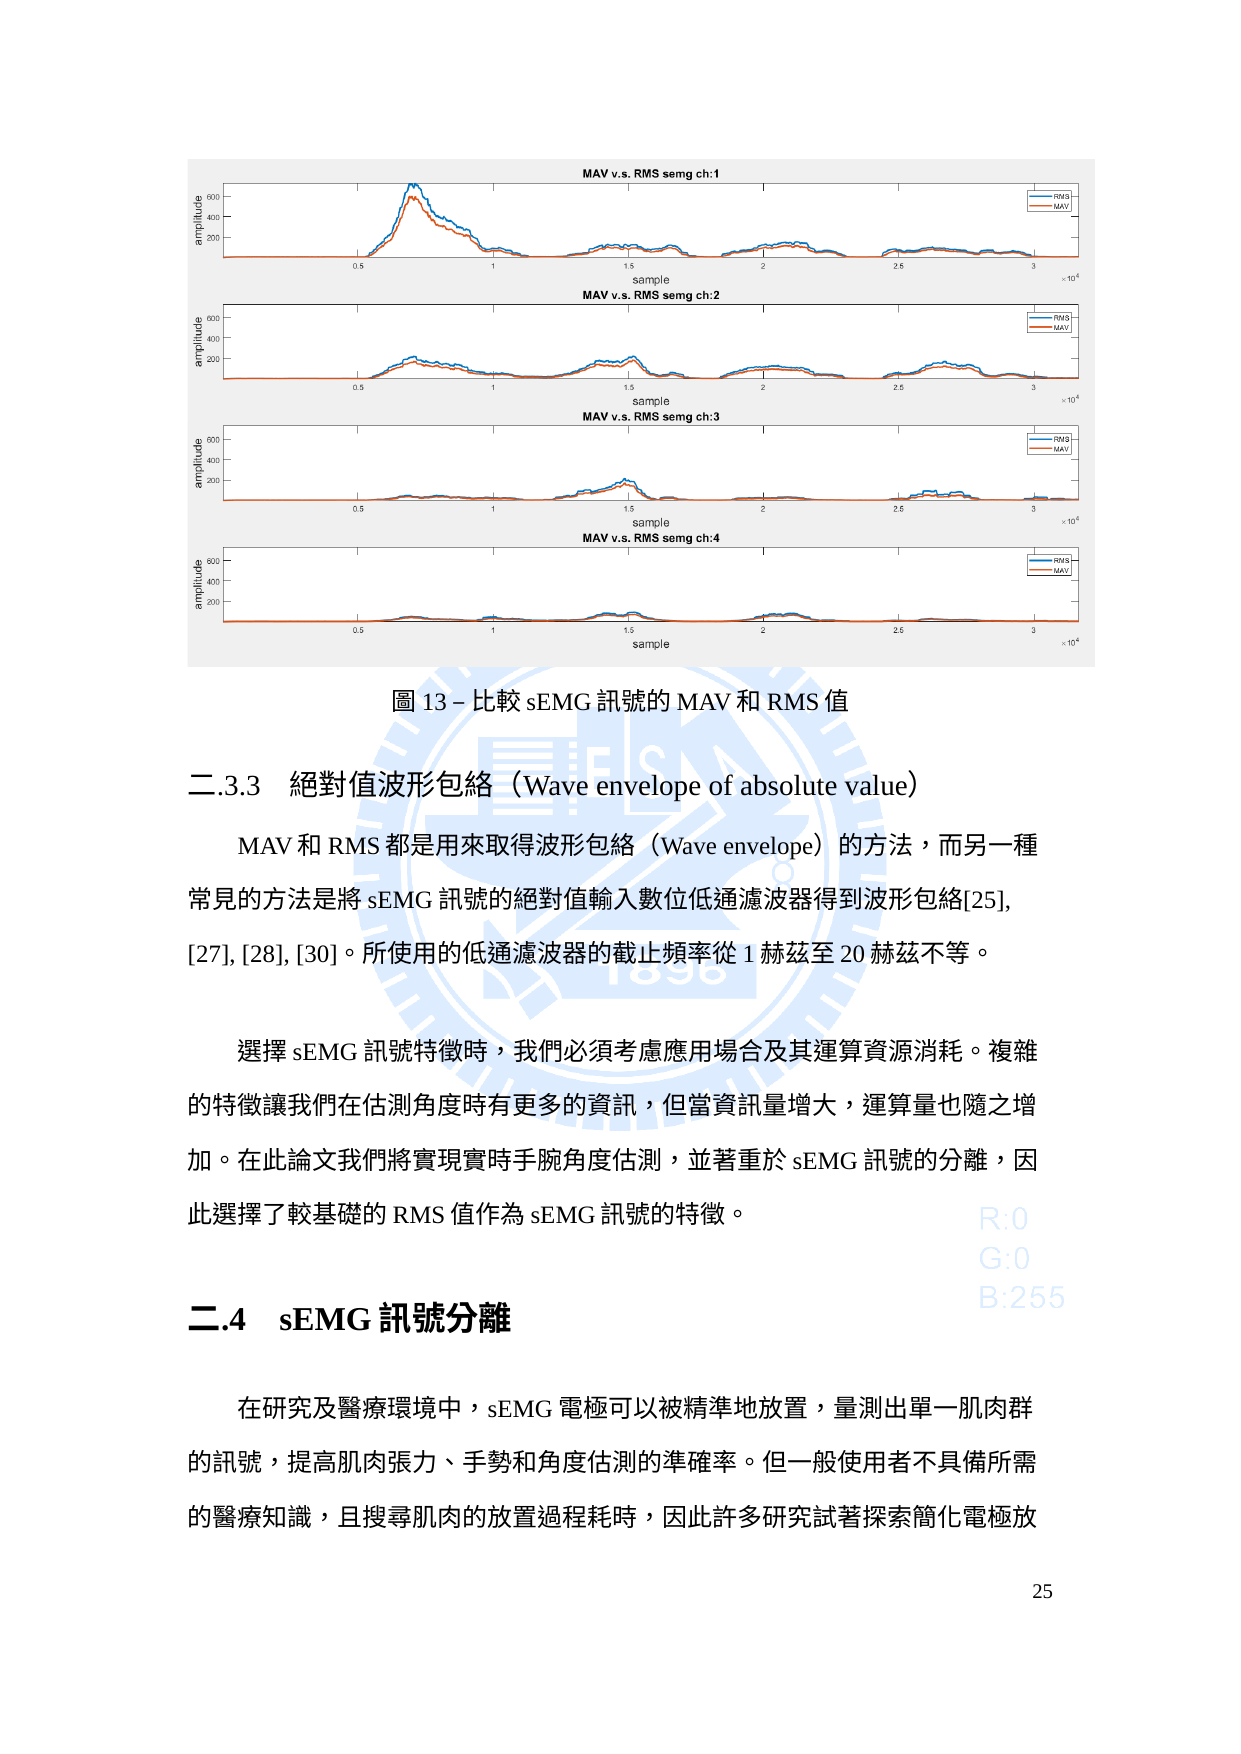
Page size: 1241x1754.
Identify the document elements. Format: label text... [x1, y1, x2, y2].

subtitle 絕對值波形包絡（Wave envelope of absolute value） [187, 762, 1053, 804]
picture [187, 159, 1095, 667]
text 選擇sEMG訊號特徵時，我們必須考慮應用場合及其運算資源消耗。複雜的特徵讓我們在估測角度時有更多的資訊，但當資訊量增大，運算量也隨之增加。在此論文我們將實現實時手腕角度估測，並著重於sEMG訊號的分離，因此選擇了較基礎的RMS值作為sEMG訊號的特徵。 [187, 1031, 1053, 1231]
text 圖 13 – 比較sEMG訊號的MAV和RMS值 [187, 681, 1053, 718]
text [187, 1388, 1053, 1533]
subtitle sEMG訊號分離 [187, 1292, 1053, 1340]
text MAV和RMS都是用來取得波形包絡（Wave envelope）的方法，而另一種常見的方法是將sEMG訊號的絕對值輸入數位低通濾波器得到波形包絡[25], [27], [28], [30]。所使用的低通濾波器的截止頻率從1赫茲至20赫茲不等。 [187, 825, 1053, 970]
